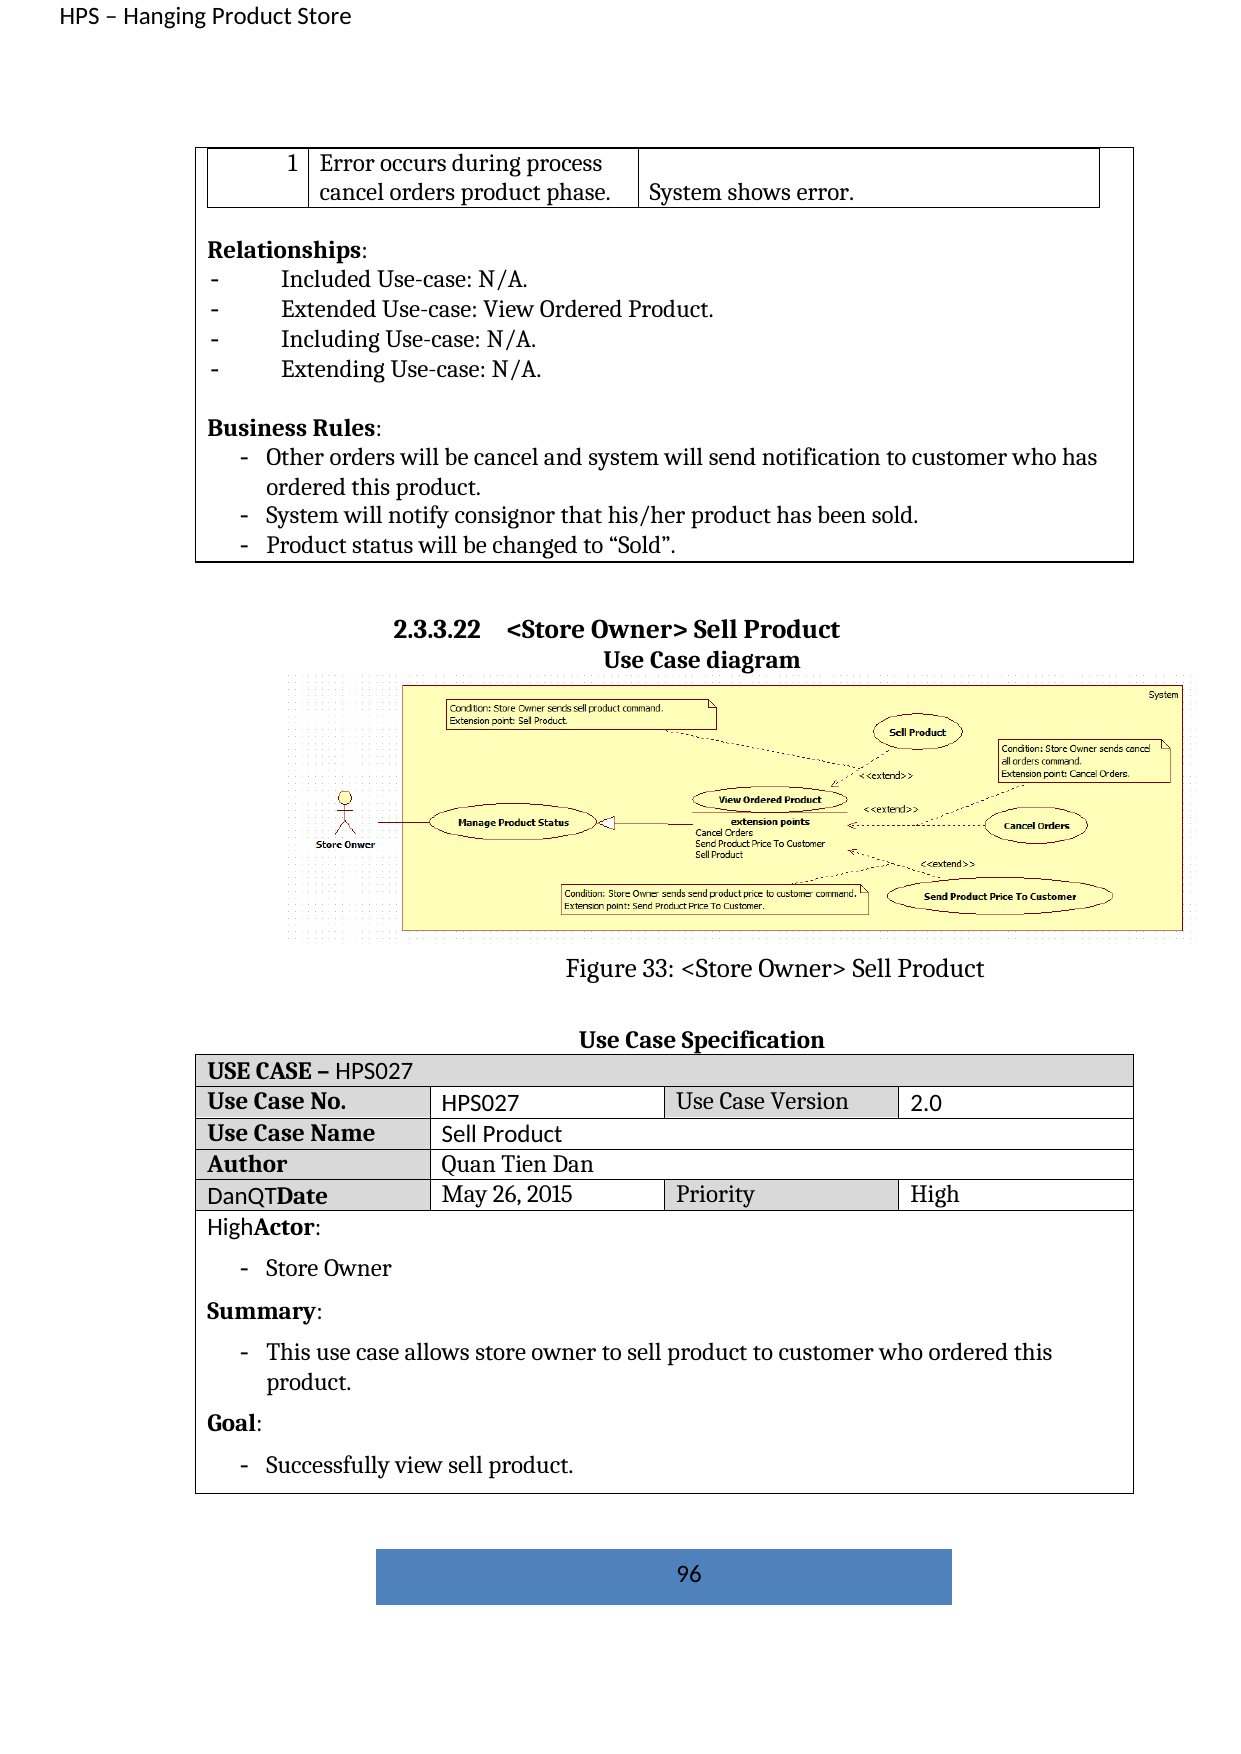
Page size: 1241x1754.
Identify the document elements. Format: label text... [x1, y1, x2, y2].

table_cell Use Case No. [196, 1087, 430, 1117]
picture [282, 674, 1197, 941]
list Use Case diagram [282, 646, 1122, 674]
subtitle <Store Owner> Sell Product [393, 614, 1122, 646]
list Use Case Specification [282, 1026, 1122, 1054]
table_header USE CASE – [196, 1055, 1133, 1086]
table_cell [196, 1211, 1133, 1493]
table_cell Use Case Name [196, 1119, 430, 1149]
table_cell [196, 148, 1133, 561]
table_cell Date [196, 1180, 430, 1210]
table_cell Use Case Version [665, 1087, 898, 1117]
table_cell Priority [665, 1180, 898, 1210]
table_cell Author [196, 1150, 430, 1179]
